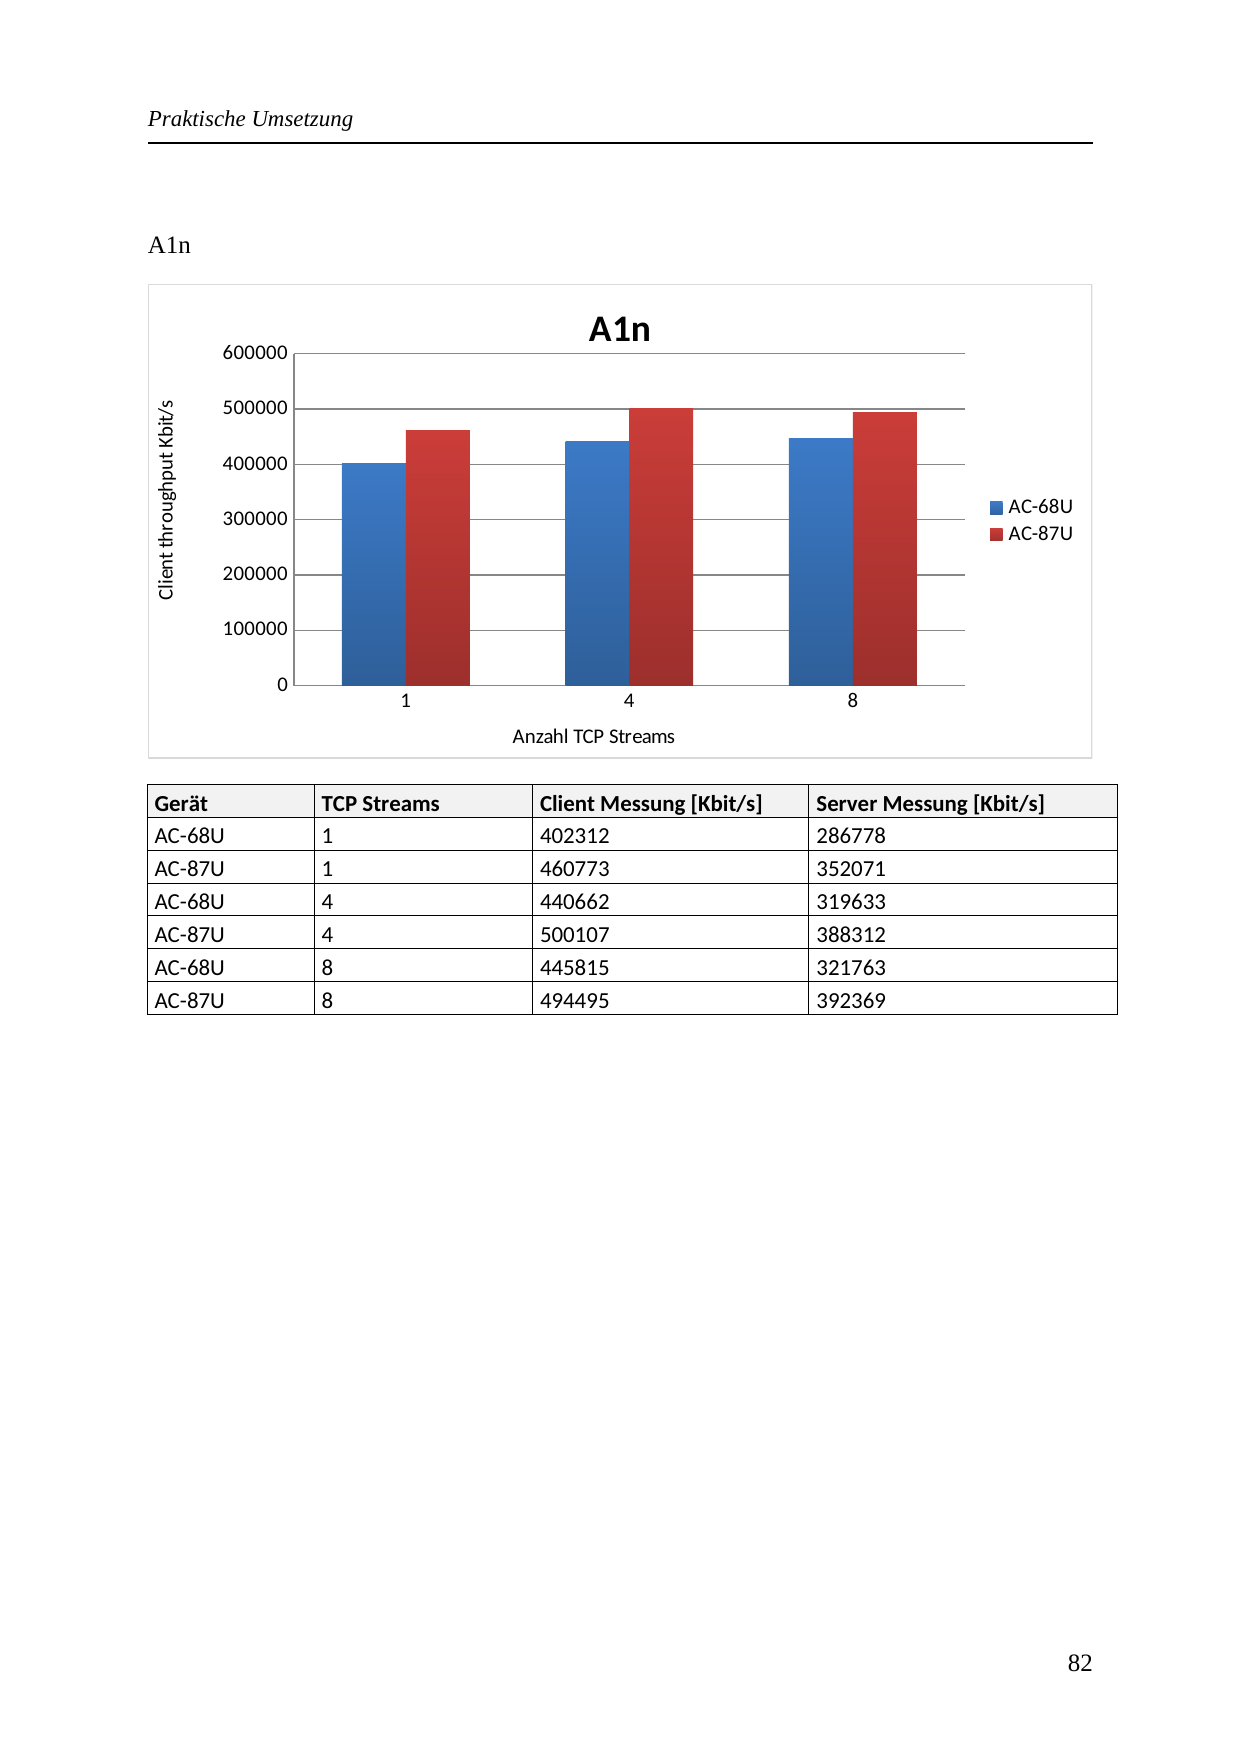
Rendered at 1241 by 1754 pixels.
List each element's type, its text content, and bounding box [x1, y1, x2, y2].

table_cell 388312 [809, 916, 1117, 948]
table_cell 4 [315, 916, 532, 948]
table_cell 8 [315, 982, 532, 1014]
table_header TCP Streams [315, 785, 532, 817]
table_cell 440662 [533, 884, 808, 915]
text A1n [148, 230, 1093, 259]
table_cell 286778 [809, 818, 1117, 850]
table_cell 460773 [533, 851, 808, 882]
table_header Gerät [148, 785, 314, 817]
table_cell AC-87U [148, 916, 314, 948]
table_cell AC-87U [148, 851, 314, 882]
table_cell 500107 [533, 916, 808, 948]
table_cell 321763 [809, 949, 1117, 981]
table_cell 8 [315, 949, 532, 981]
table_header Client Messung [Kbit/s] [533, 785, 808, 817]
table_cell 392369 [809, 982, 1117, 1014]
table_cell 494495 [533, 982, 808, 1014]
table_cell 1 [315, 818, 532, 850]
table_cell 402312 [533, 818, 808, 850]
table_cell AC-68U [148, 949, 314, 981]
table_cell 319633 [809, 884, 1117, 915]
table_cell AC-87U [148, 982, 314, 1014]
table_cell 4 [315, 884, 532, 915]
table_cell AC-68U [148, 884, 314, 915]
table_header Server Messung [Kbit/s] [809, 785, 1117, 817]
table_cell 352071 [809, 851, 1117, 882]
table_cell 1 [315, 851, 532, 882]
table_cell AC-68U [148, 818, 314, 850]
table_cell 445815 [533, 949, 808, 981]
